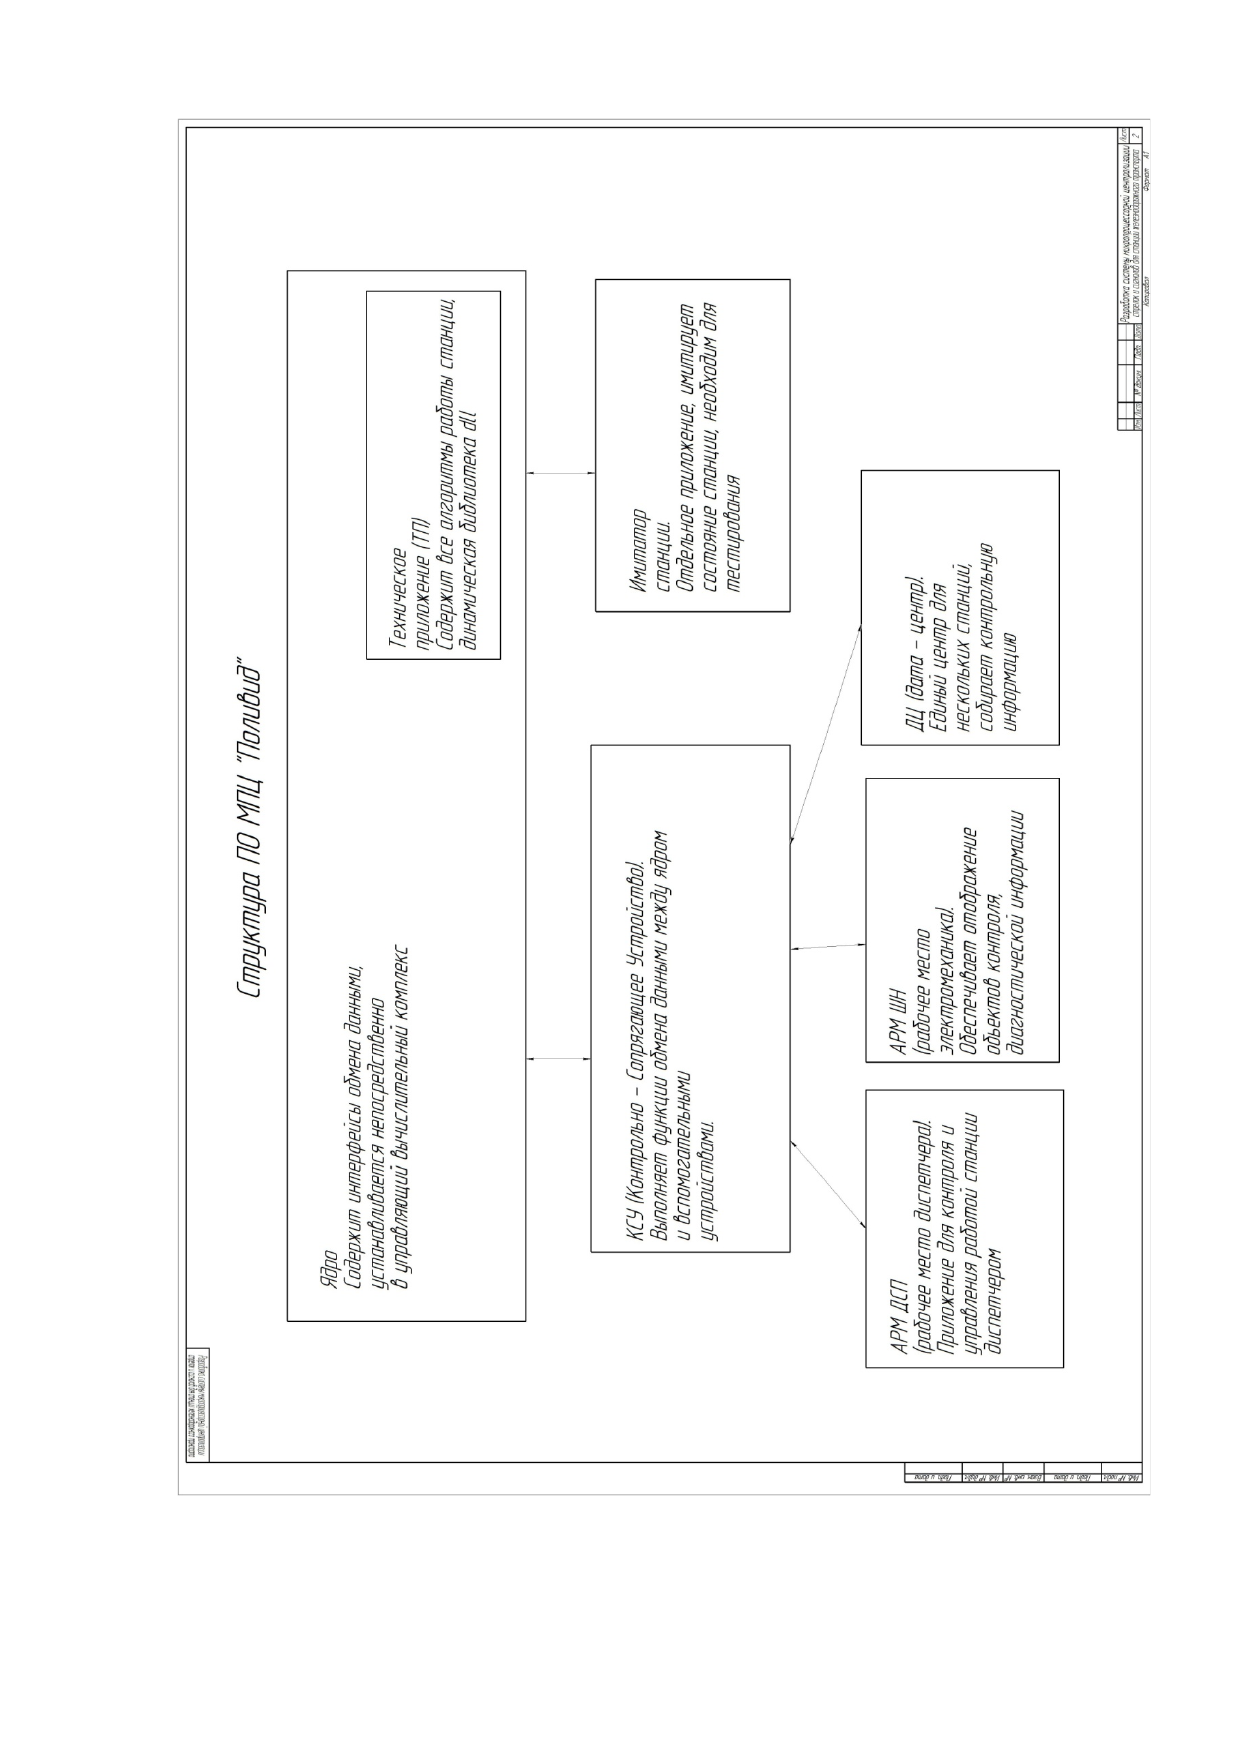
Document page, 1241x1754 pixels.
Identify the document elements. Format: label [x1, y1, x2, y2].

picture [177, 118, 1151, 1496]
